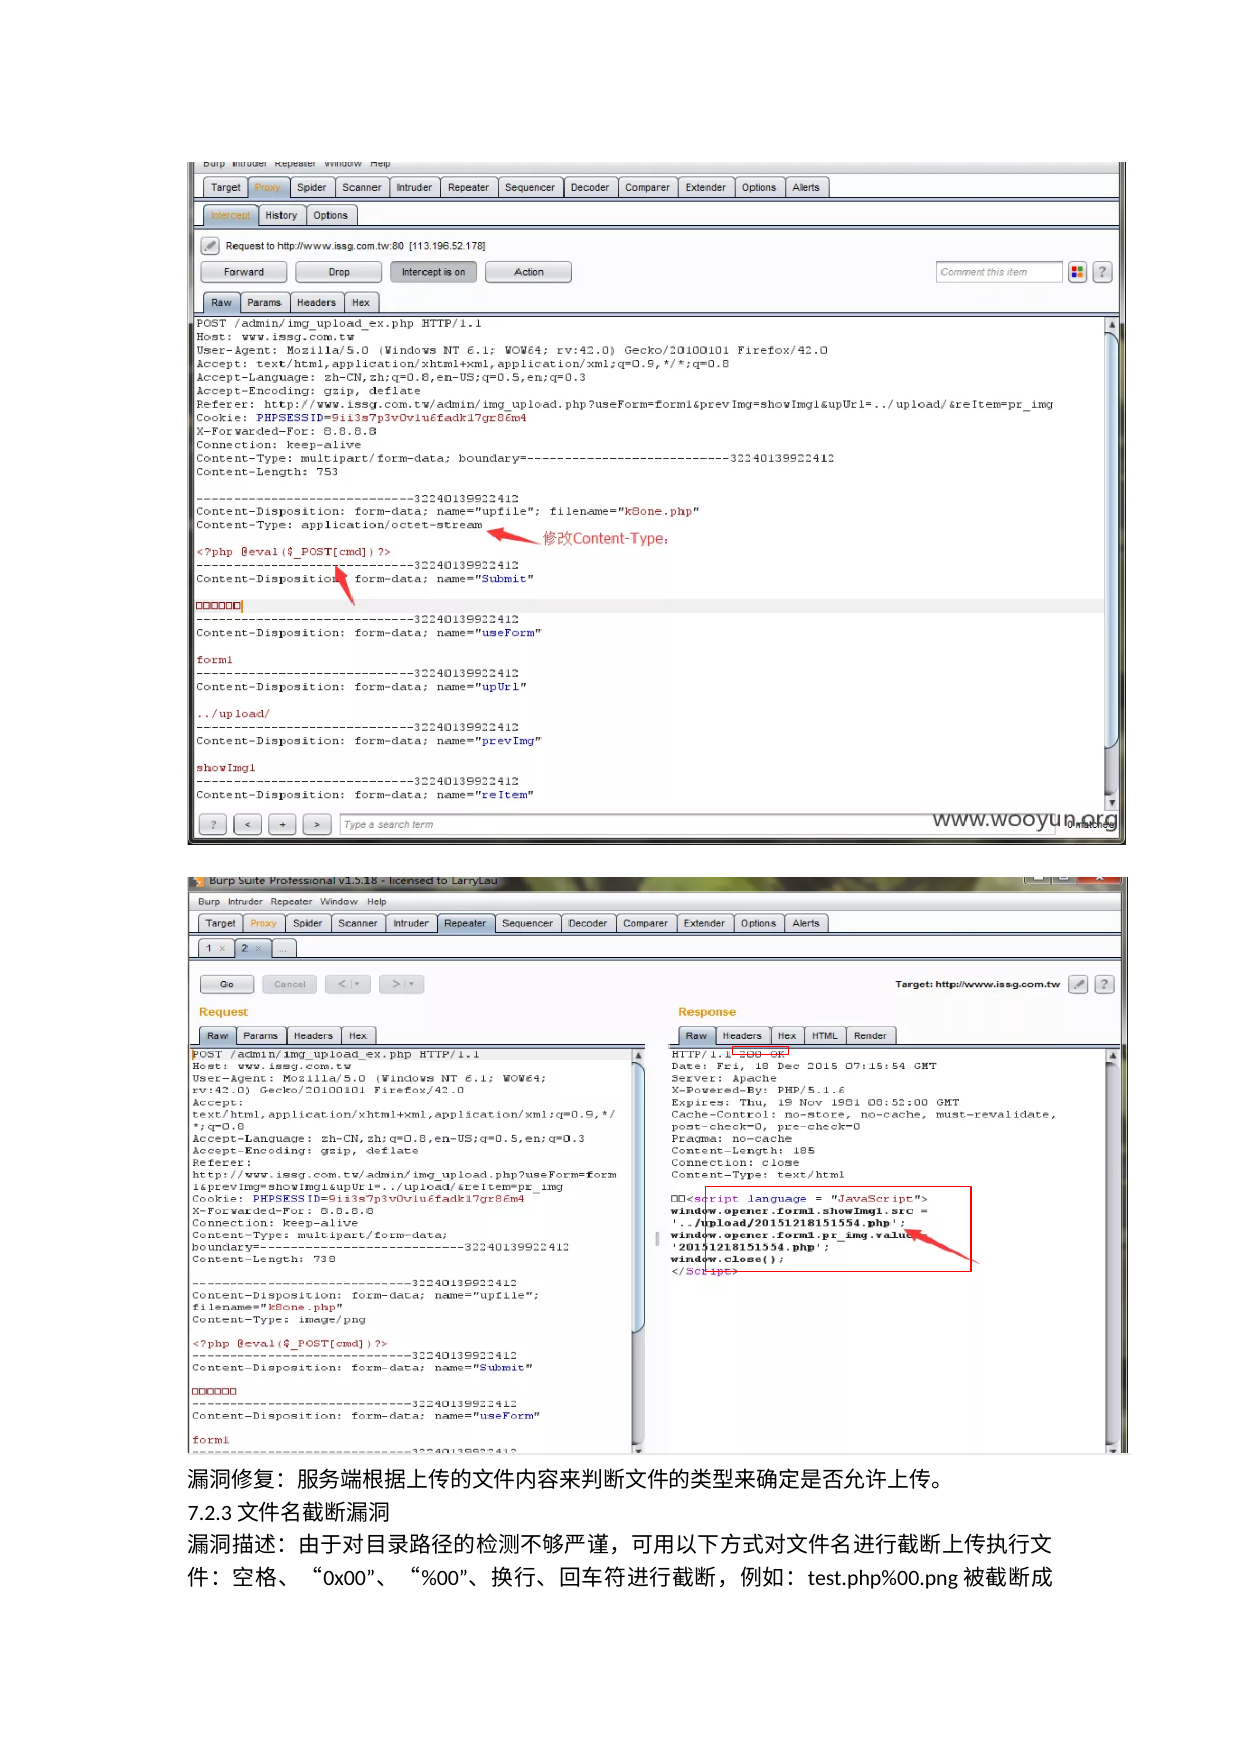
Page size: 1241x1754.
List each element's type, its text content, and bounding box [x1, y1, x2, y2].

text 7.2.3 文件名截断漏洞 [187, 1494, 1053, 1527]
picture [187, 162, 1132, 851]
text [187, 1527, 1053, 1592]
picture [187, 877, 1132, 1460]
text 漏洞修复：服务端根据上传的文件内容来判断文件的类型来确定是否允许上传。 [187, 1462, 1053, 1494]
